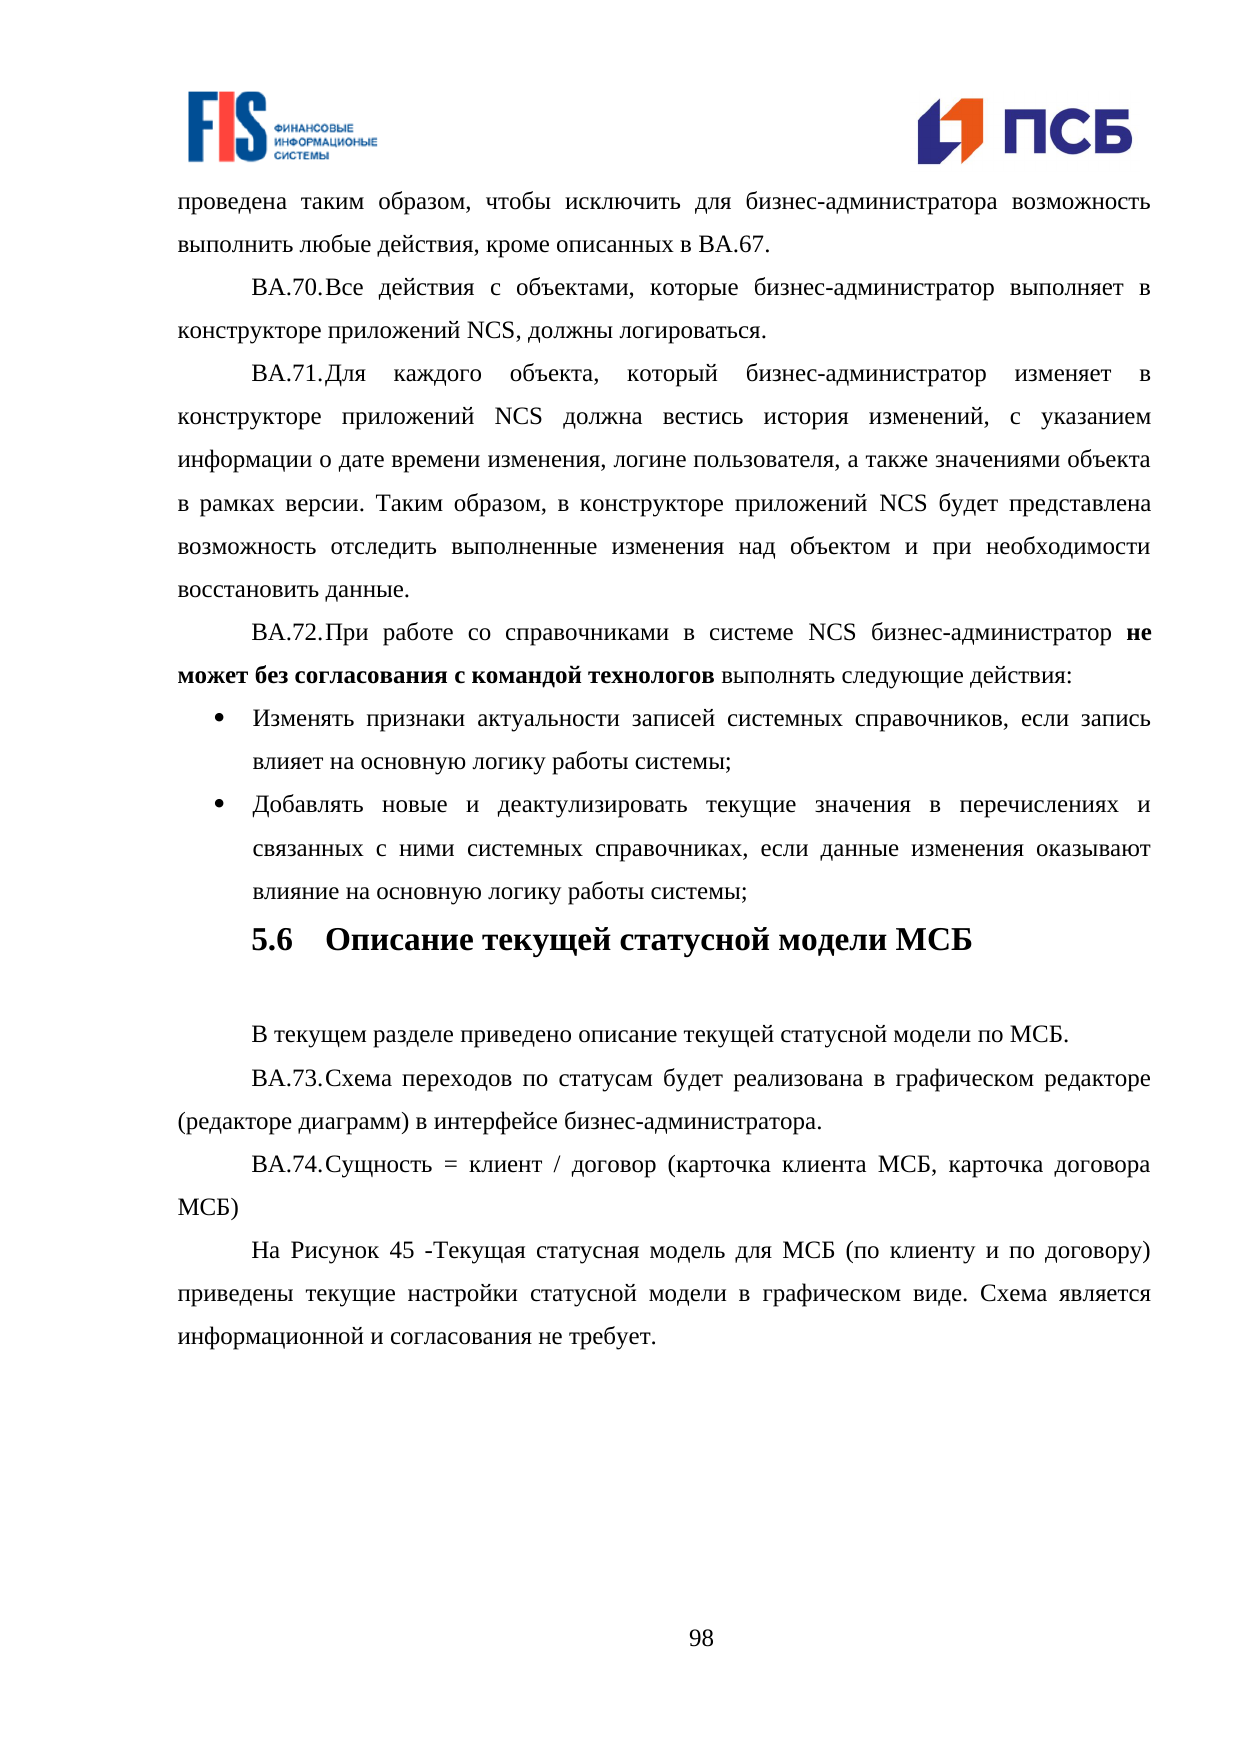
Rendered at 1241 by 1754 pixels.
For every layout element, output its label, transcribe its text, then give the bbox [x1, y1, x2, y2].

text В текущем разделе приведено описание текущей статусной модели по МСБ. [177, 1019, 1152, 1048]
list Сущность = клиент / договор (карточка клиента МСБ, карточка договора МСБ) [177, 1149, 1152, 1221]
list Все действия с объектами, которые бизнес-администратор выполняет в конструкторе приложений NCS, должны логироваться. [177, 272, 1152, 344]
text На Рисунок 45 -Текущая статусная модель для МСБ (по клиенту и по договору) приведены текущие настройки статусной модели в графическом виде. Схема является информационной и согласования не требует. [177, 1235, 1152, 1350]
subtitle 5.6 Описание текущей статусной модели МСБ [177, 919, 1152, 957]
list Добавлять новые и деактулизировать текущие значения в перечислениях и связанных с ними системных справочниках, если данные изменения оказывают влияние на основную логику работы системы; [215, 789, 1152, 904]
list Для каждого объекта, который бизнес-администратор изменяет в конструкторе приложений NCS должна вестись история изменений, с указанием информации о дате времени изменения, логине пользователя, а также значениями объекта в рамках версии. Таким образом, в конструкторе приложений NCS будет представлена возможность отследить выполненные изменения над объектом и при необходимости восстановить данные. [177, 358, 1152, 603]
picture [177, 73, 383, 172]
list Изменять признаки актуальности записей системных справочников, если запись влияет на основную логику работы системы; [215, 703, 1152, 775]
list Схема переходов по статусам будет реализована в графическом редакторе (редакторе диаграмм) в интерфейсе бизнес-администратора. [177, 1063, 1152, 1134]
picture [909, 91, 1140, 172]
list При работе со справочниками в системе NCS бизнес-администратор не может без согласования с командой технологов выполнять следующие действия: [177, 617, 1152, 689]
